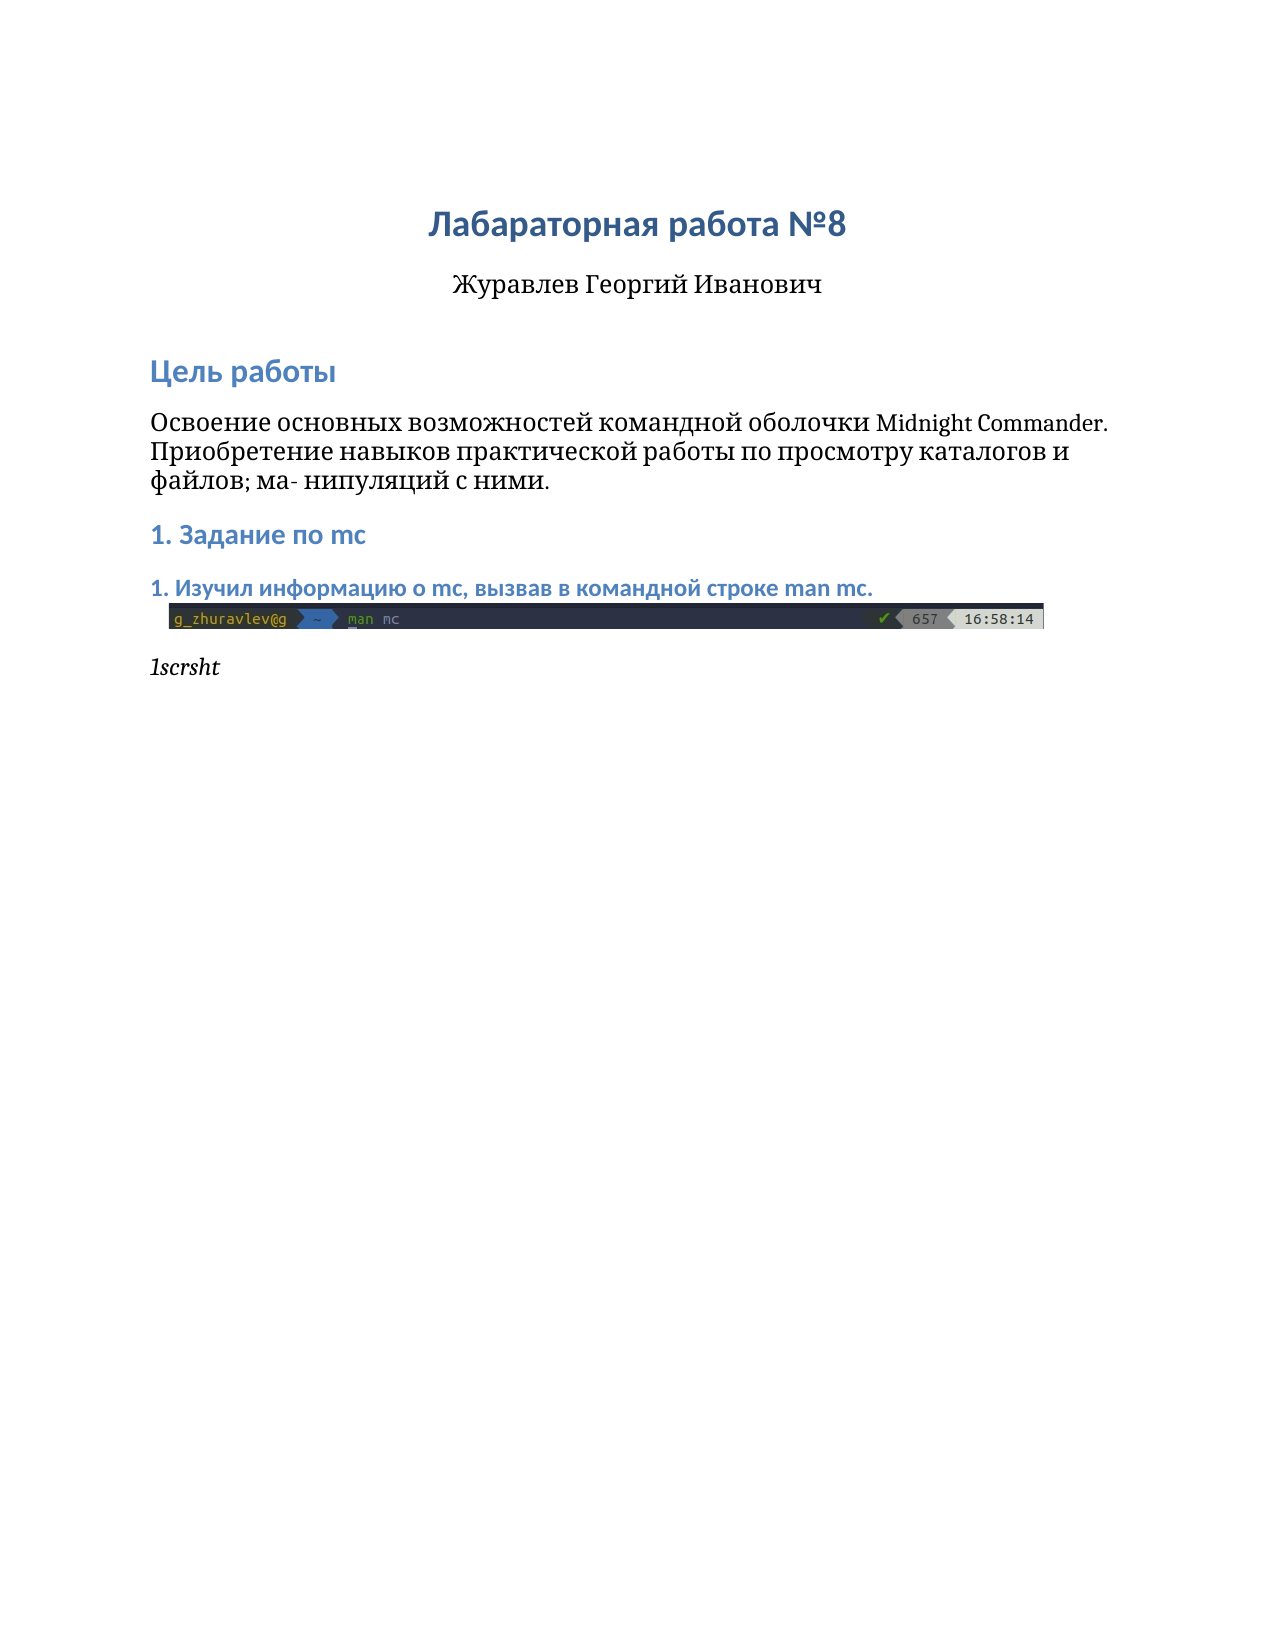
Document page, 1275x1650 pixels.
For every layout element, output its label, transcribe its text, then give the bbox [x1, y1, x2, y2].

subtitle 1. Изучил информацию о mc, вызвав в командной строке man mc. [150, 573, 1125, 603]
picture [168, 603, 1044, 629]
text Освоение основных возможностей командной оболочки Midnight Commander. Приобретение навыков практической работы по просмотру каталогов и файлов; ма- нипуляций с ними. [150, 409, 1125, 495]
subtitle 1. Задание по mc [150, 516, 1125, 552]
subtitle Цель работы [150, 349, 1125, 390]
text Журавлев Георгий Иванович [150, 271, 1125, 299]
text 1scrsht [150, 653, 1125, 681]
title Лабараторная работа №8 [150, 200, 1125, 246]
